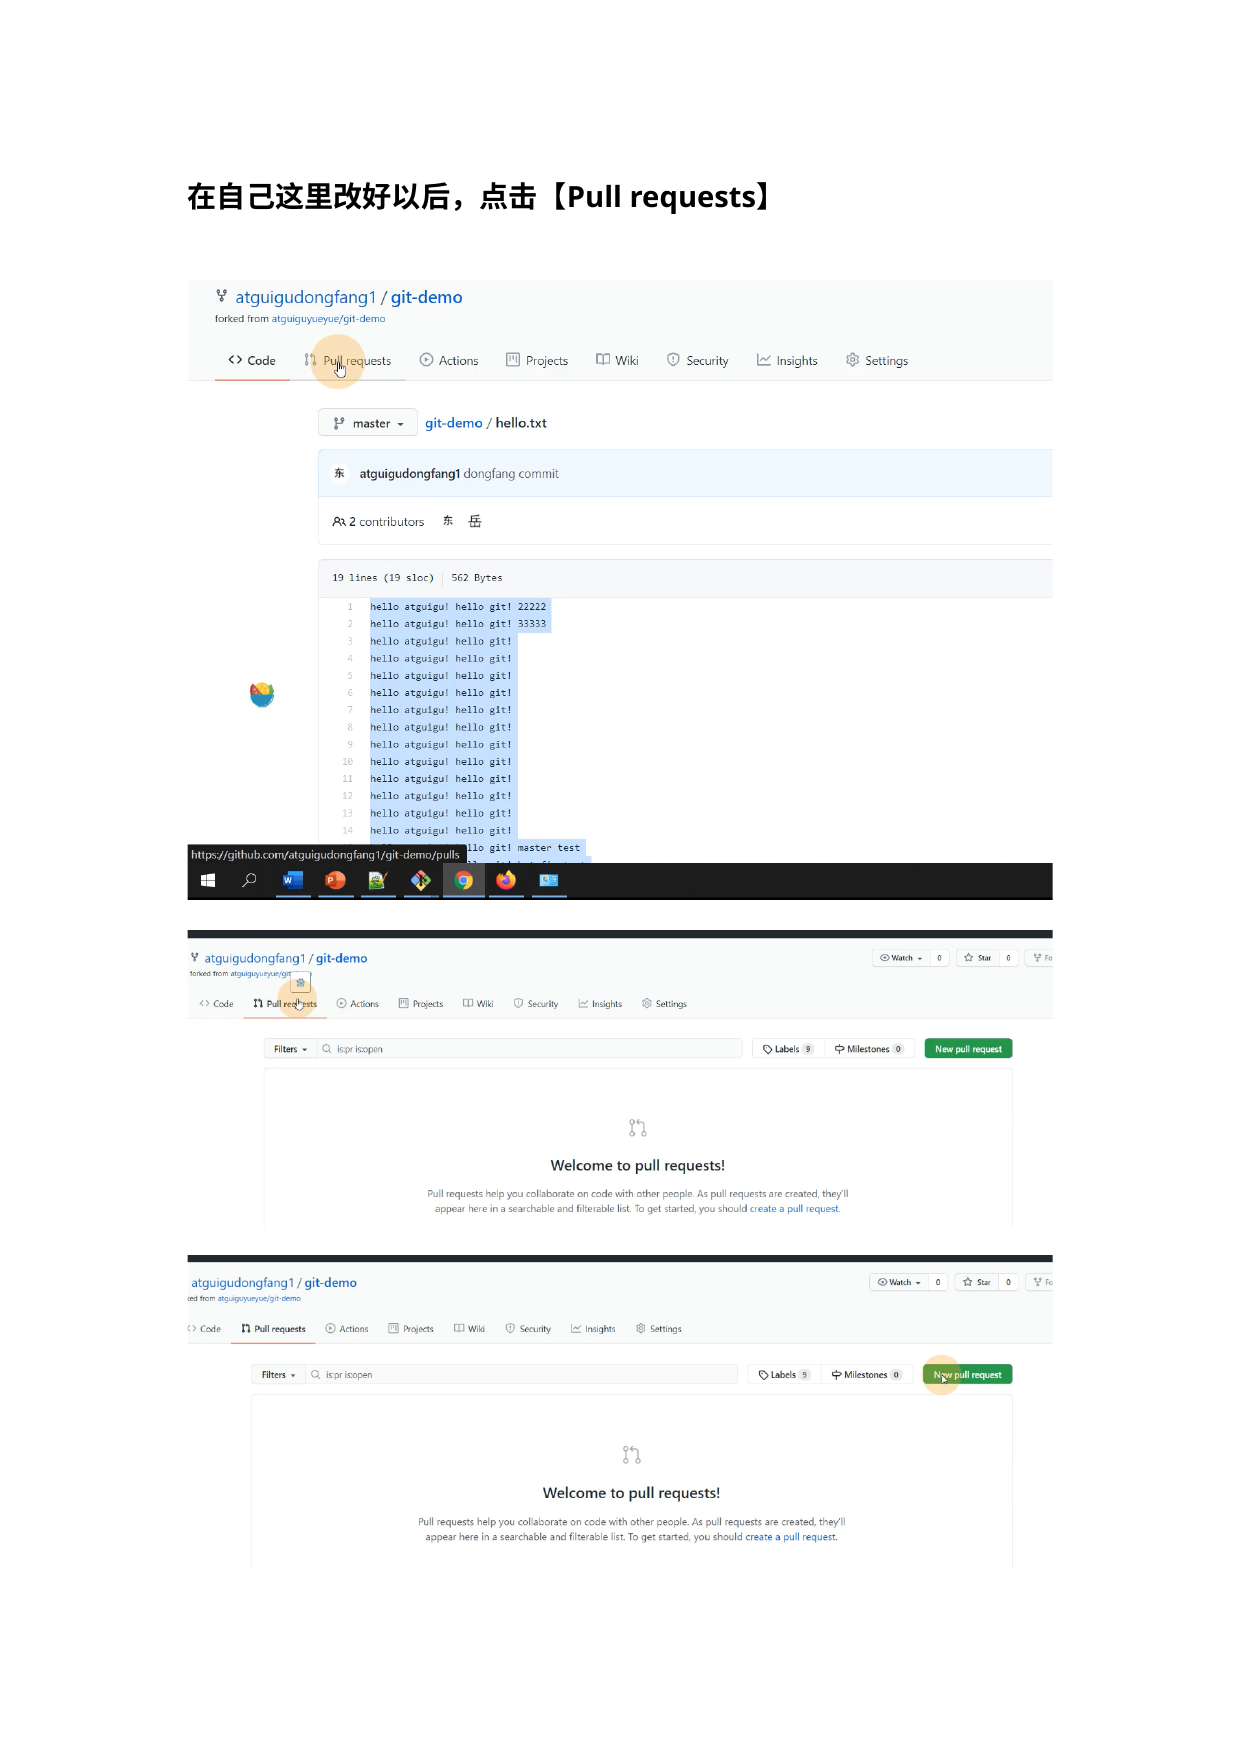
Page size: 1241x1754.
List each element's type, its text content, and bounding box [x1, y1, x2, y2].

picture [187, 1255, 1053, 1569]
picture [187, 930, 1053, 1229]
subtitle 在自己这里改好以后，点击【Pull requests】 [187, 162, 1053, 227]
picture [187, 280, 1053, 900]
